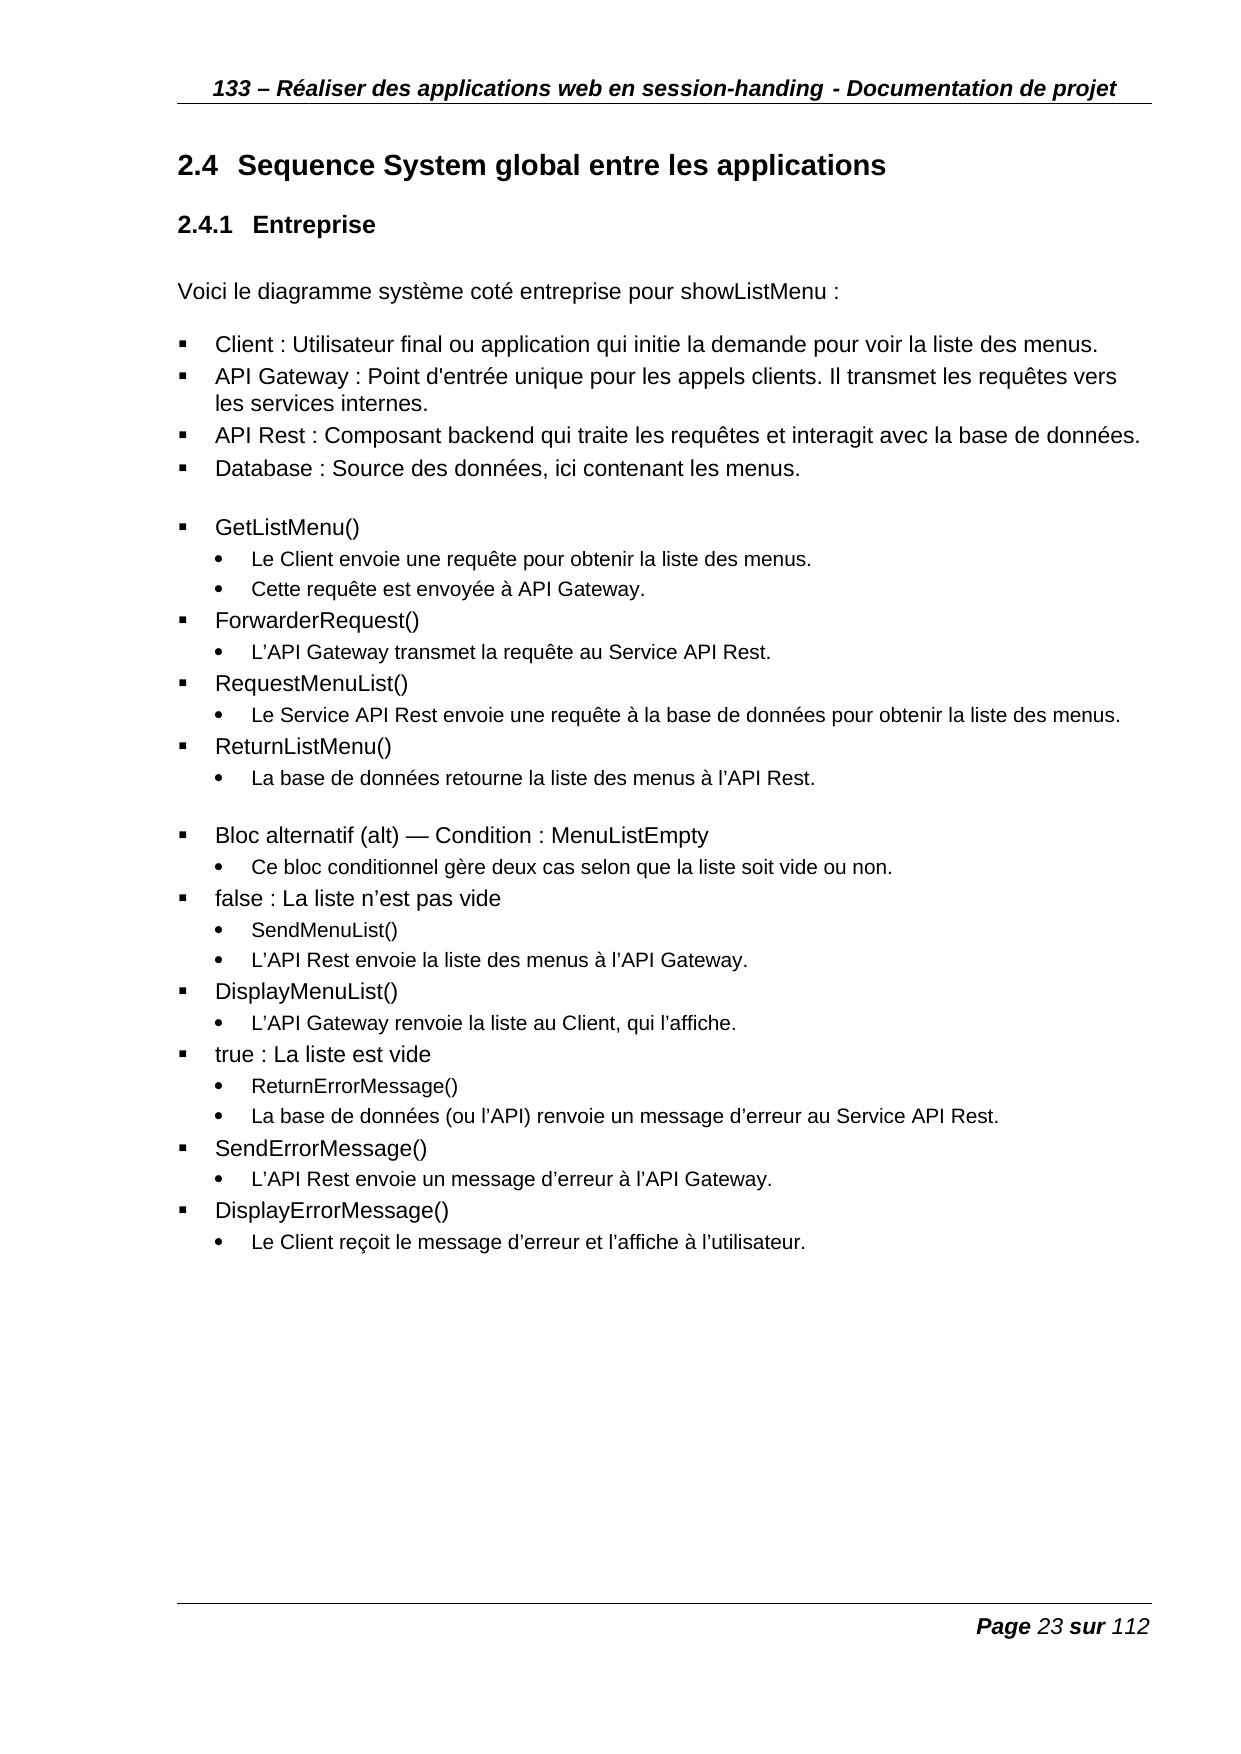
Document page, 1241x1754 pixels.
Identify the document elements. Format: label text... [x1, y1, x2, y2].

text Bloc alternatif (alt) — Condition : MenuListEmpty [177, 822, 1152, 848]
text API Rest : Composant backend qui traite les requêtes et interagit avec la base de données. [177, 422, 1152, 449]
text La base de données retourne la liste des menus à l’API Rest. [215, 766, 1152, 789]
text ForwarderRequest() [177, 607, 1152, 633]
text Le Client reçoit le message d’erreur et l’affiche à l’utilisateur. [215, 1230, 1152, 1254]
text Voici le diagramme système coté entreprise pour showListMenu : [177, 278, 1152, 304]
text La base de données (ou l’API) renvoie un message d’erreur au Service API Rest. [215, 1104, 1152, 1128]
text false : La liste n’est pas vide [177, 885, 1152, 911]
text Le Client envoie une requête pour obtenir la liste des menus. [215, 546, 1152, 571]
text Le Service API Rest envoie une requête à la base de données pour obtenir la liste des menus. [215, 703, 1152, 727]
text GetListMenu() [177, 514, 1152, 540]
text SendMenuList() [215, 918, 1152, 942]
text L’API Gateway transmet la requête au Service API Rest. [215, 640, 1152, 664]
text L’API Rest envoie la liste des menus à l’API Gateway. [215, 948, 1152, 972]
text true : La liste est vide [177, 1041, 1152, 1068]
text Client : Utilisateur final ou application qui initie la demande pour voir la liste des menus. [177, 331, 1152, 357]
subtitle Entreprise [177, 210, 1152, 239]
text DisplayErrorMessage() [177, 1197, 1152, 1224]
text SendErrorMessage() [177, 1134, 1152, 1161]
text Database : Source des données, ici contenant les menus. [177, 455, 1152, 481]
text L’API Gateway renvoie la liste au Client, qui l’affiche. [215, 1011, 1152, 1035]
text L’API Rest envoie un message d’erreur à l’API Gateway. [215, 1167, 1152, 1191]
subtitle Sequence System global entre les applications [177, 148, 1152, 181]
text Ce bloc conditionnel gère deux cas selon que la liste soit vide ou non. [215, 855, 1152, 879]
text ReturnErrorMessage() [215, 1074, 1152, 1098]
text DisplayMenuList() [177, 978, 1152, 1005]
text RequestMenuList() [177, 670, 1152, 696]
text API Gateway : Point d'entrée unique pour les appels clients. Il transmet les requêtes vers les services internes. [177, 363, 1152, 416]
text ReturnListMenu() [177, 733, 1152, 759]
text Cette requête est envoyée à API Gateway. [215, 577, 1152, 601]
